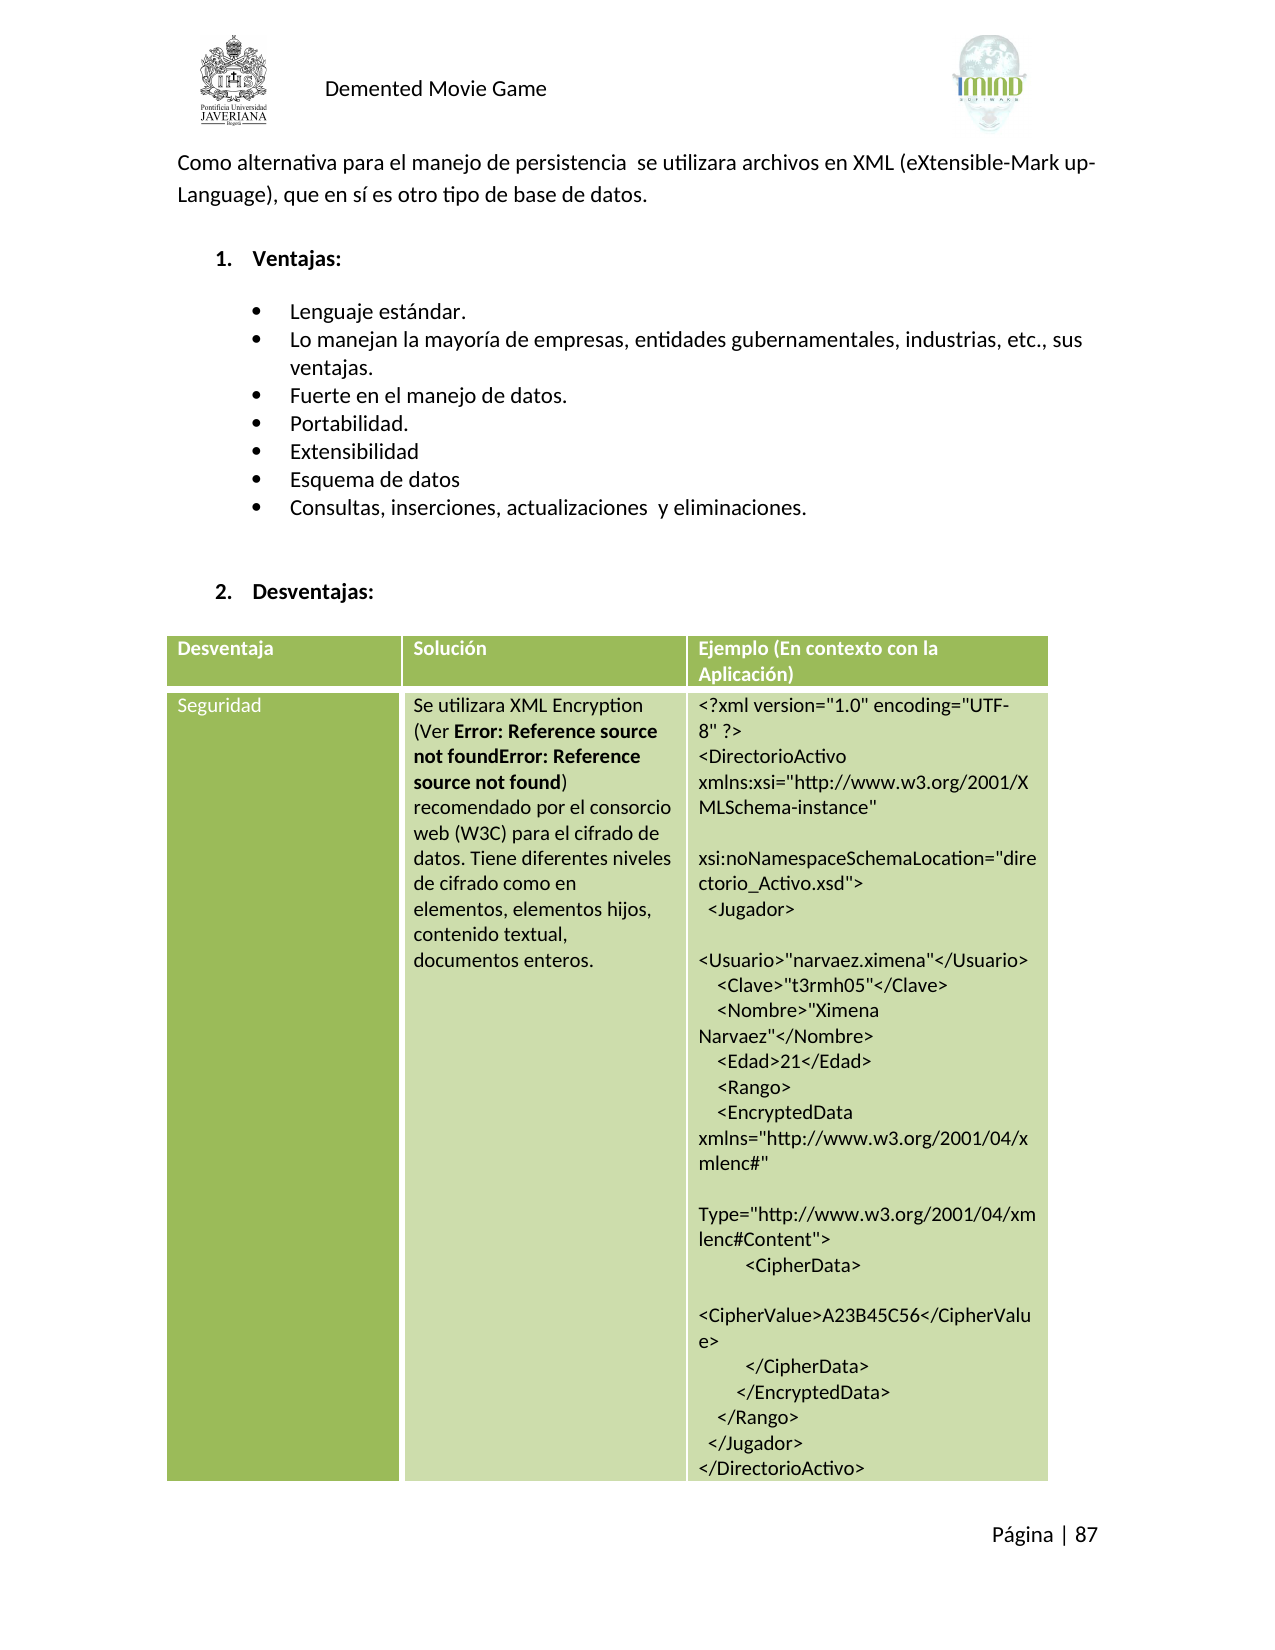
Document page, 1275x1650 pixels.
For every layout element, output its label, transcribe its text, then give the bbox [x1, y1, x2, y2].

list Extensibilidad [252, 437, 1098, 465]
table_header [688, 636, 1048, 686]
list Desventajas: [215, 577, 1098, 606]
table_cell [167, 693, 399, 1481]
list Portabilidad. [252, 409, 1098, 437]
list Consultas, inserciones, actualizaciones y eliminaciones. [252, 493, 1098, 521]
list Lenguaje estándar. [252, 297, 1098, 325]
list Esquema de datos [252, 465, 1098, 493]
list Fuerte en el manejo de datos. [252, 381, 1098, 409]
list Ventajas: [215, 244, 1098, 272]
list Lo manejan la mayoría de empresas, entidades gubernamentales, industrias, etc., sus ventajas. [252, 325, 1098, 381]
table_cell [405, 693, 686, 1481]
picture [951, 35, 1033, 138]
text Como alternativa para el manejo de persistencia se utilizara archivos en XML (eXtensible-Mark up-Language), que en sí es otro tipo de base de datos. [177, 148, 1098, 208]
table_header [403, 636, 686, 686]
picture [200, 35, 267, 126]
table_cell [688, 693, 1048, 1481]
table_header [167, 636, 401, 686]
